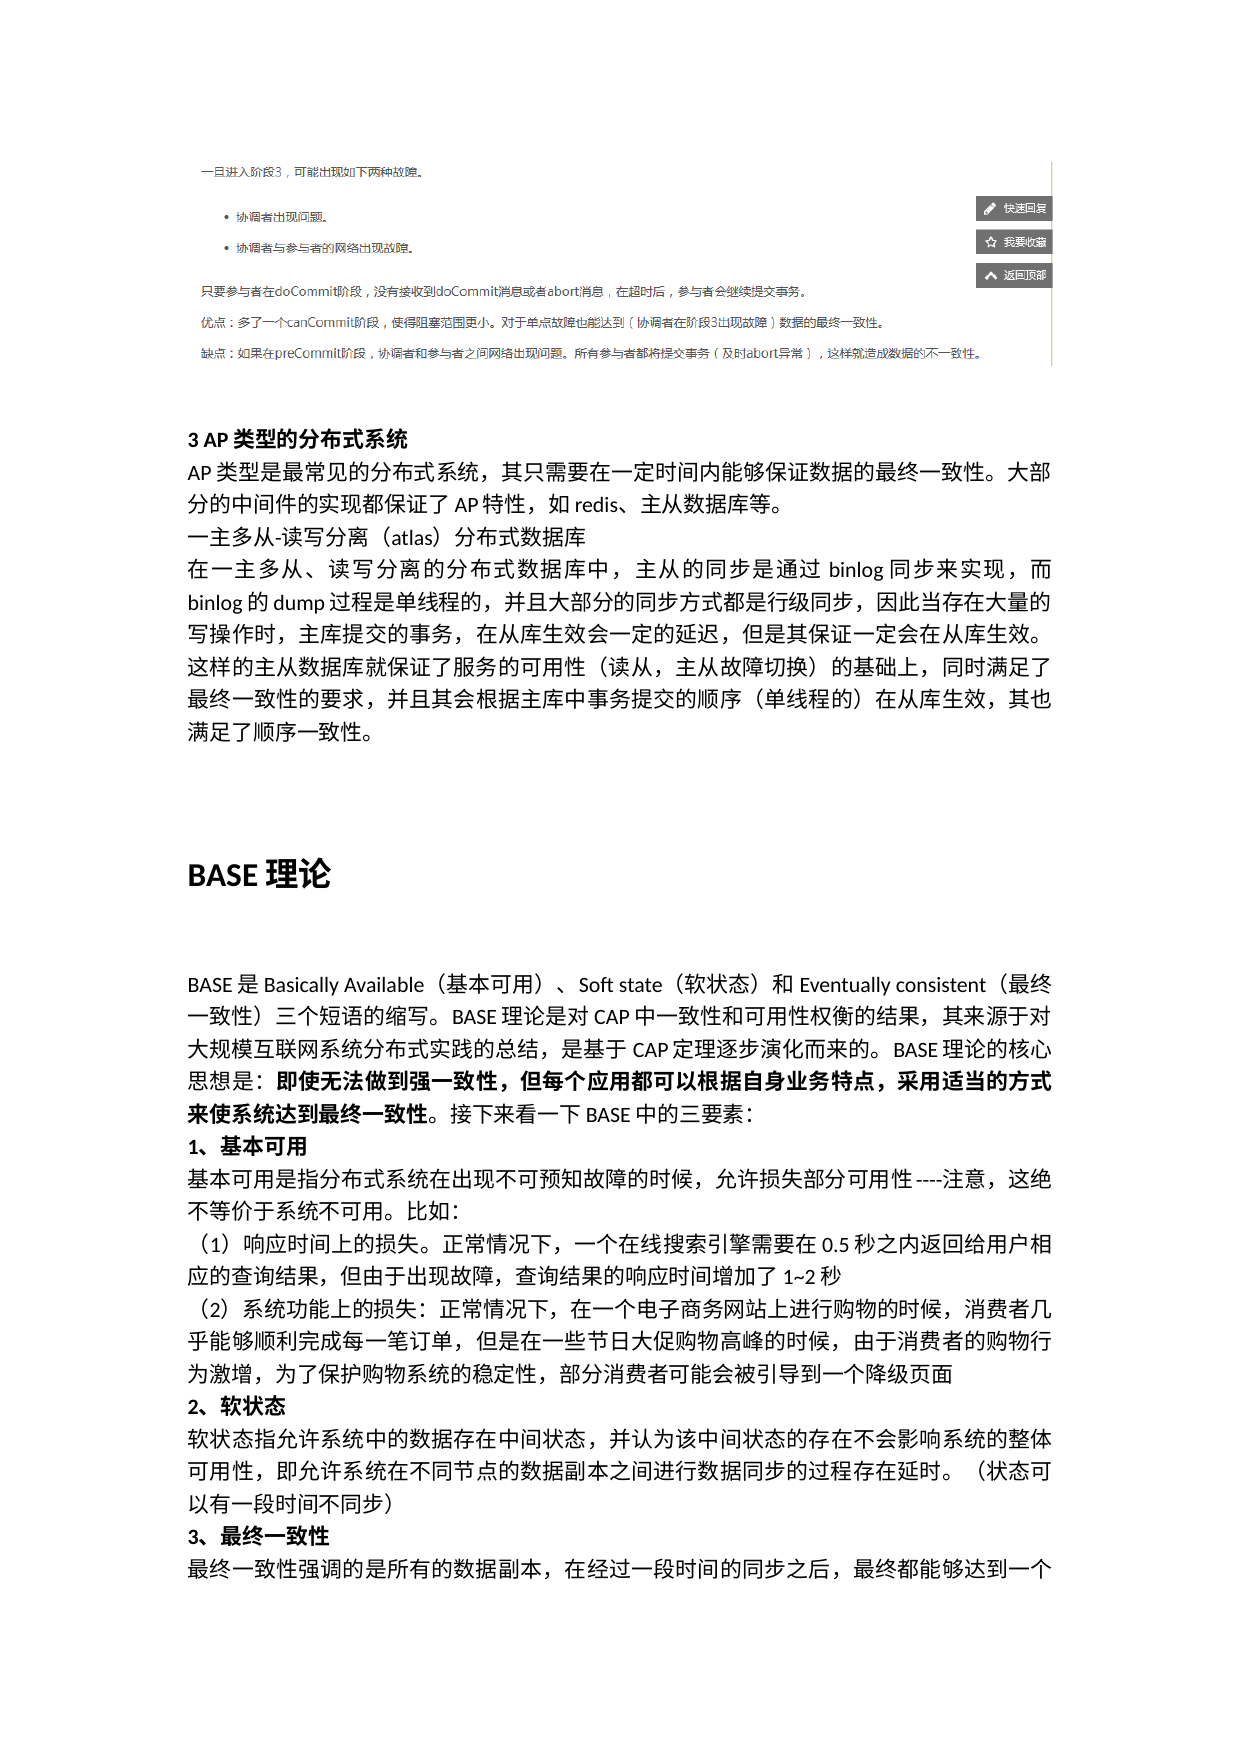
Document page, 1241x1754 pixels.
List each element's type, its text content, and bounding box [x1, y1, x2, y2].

picture [187, 162, 1053, 366]
text 软状态指允许系统中的数据存在中间状态，并认为该中间状态的存在不会影响系统的整体可用性，即允许系统在不同节点的数据副本之间进行数据同步的过程存在延时。（状态可以有一段时间不同步） [187, 1421, 1053, 1519]
text 一主多从-读写分离（atlas）分布式数据库 在一主多从、读写分离的分布式数据库中，主从的同步是通过binlog同步来实现，而binlog的dump过程是单线程的，并且大部分的同步方式都是行级同步，因此当存在大量的写操作时，主库提交的事务，在从库生效会一定的延迟，但是其保证一定会在从库生效。这样的主从数据库就保证了服务的可用性（读从，主从故障切换）的基础上，同时满足了最终一致性的要求，并且其会根据主库中事务提交的顺序（单线程的）在从库生效，其也满足了顺序一致性。 [187, 519, 1053, 747]
text 2、软状态 [187, 1389, 1053, 1421]
subtitle BASE理论 [187, 839, 1053, 904]
text 3 AP类型的分布式系统 [187, 422, 1053, 454]
text （2）系统功能上的损失：正常情况下，在一个电子商务网站上进行购物的时候，消费者几乎能够顺利完成每一笔订单，但是在一些节日大促购物高峰的时候，由于消费者的购物行为激增，为了保护购物系统的稳定性，部分消费者可能会被引导到一个降级页面 [187, 1291, 1053, 1389]
text 3、最终一致性 [187, 1519, 1053, 1551]
text （1）响应时间上的损失。正常情况下，一个在线搜索引擎需要在0.5秒之内返回给用户相应的查询结果，但由于出现故障，查询结果的响应时间增加了1~2秒 [187, 1226, 1053, 1291]
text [187, 1551, 1053, 1584]
text AP类型是最常见的分布式系统，其只需要在一定时间内能够保证数据的最终一致性。大部分的中间件的实现都保证了AP特性，如redis、主从数据库等。 [187, 454, 1053, 519]
text BASE是Basically Available（基本可用）、Soft state（软状态）和Eventually consistent（最终一致性）三个短语的缩写。BASE理论是对CAP中一致性和可用性权衡的结果，其来源于对大规模互联网系统分布式实践的总结，是基于CAP定理逐步演化而来的。BASE理论的核心思想是：即使无法做到强一致性，但每个应用都可以根据自身业务特点，采用适当的方式来使系统达到最终一致性。接下来看一下BASE中的三要素： [187, 966, 1053, 1129]
text 基本可用是指分布式系统在出现不可预知故障的时候，允许损失部分可用性----注意，这绝不等价于系统不可用。比如： [187, 1161, 1053, 1226]
text 1、基本可用 [187, 1129, 1053, 1161]
